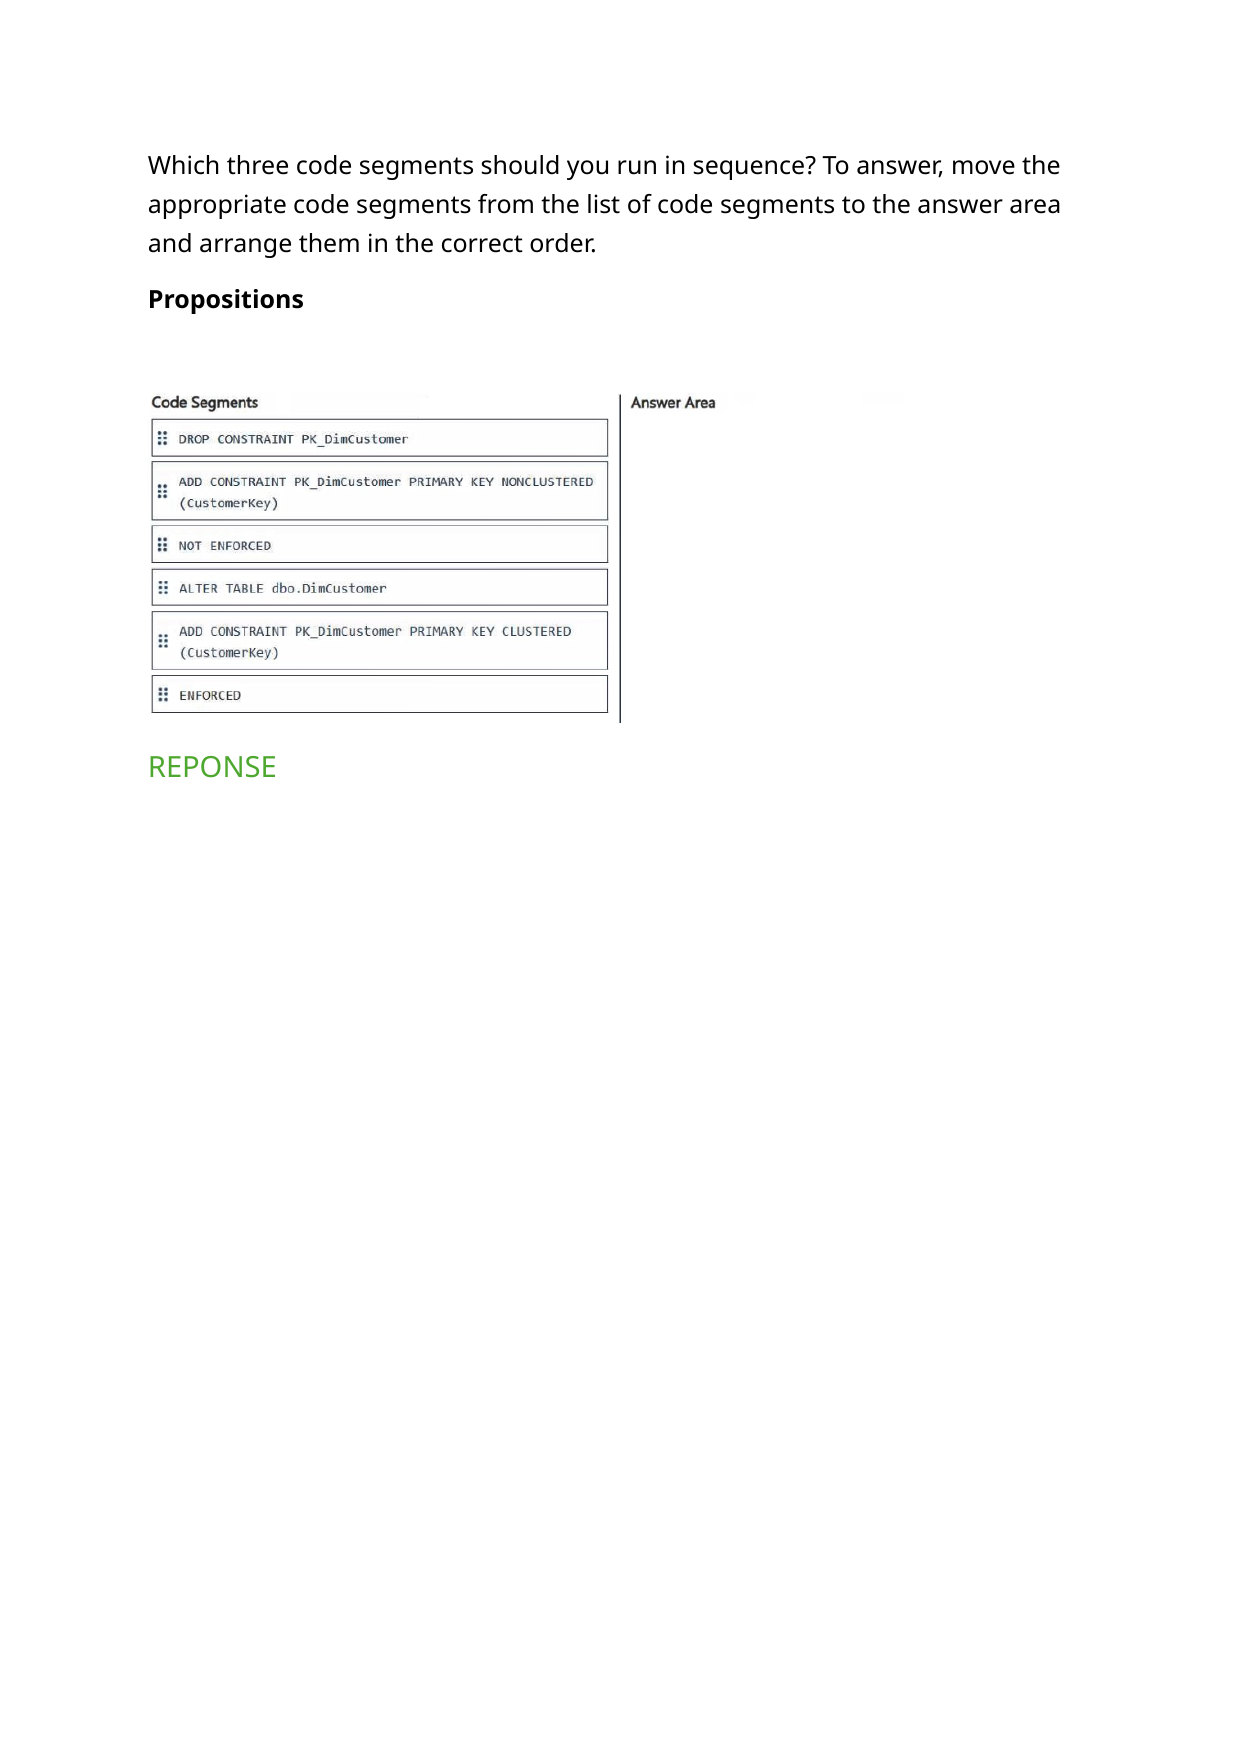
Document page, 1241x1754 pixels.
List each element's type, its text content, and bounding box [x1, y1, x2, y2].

text Propositions [148, 282, 1093, 316]
picture [147, 393, 1093, 725]
subtitle REPONSE [148, 747, 1093, 786]
text Which three code segments should you run in sequence? To answer, move the appropriate code segments from the list of code segments to the answer area and arrange them in the correct order. [148, 148, 1093, 260]
